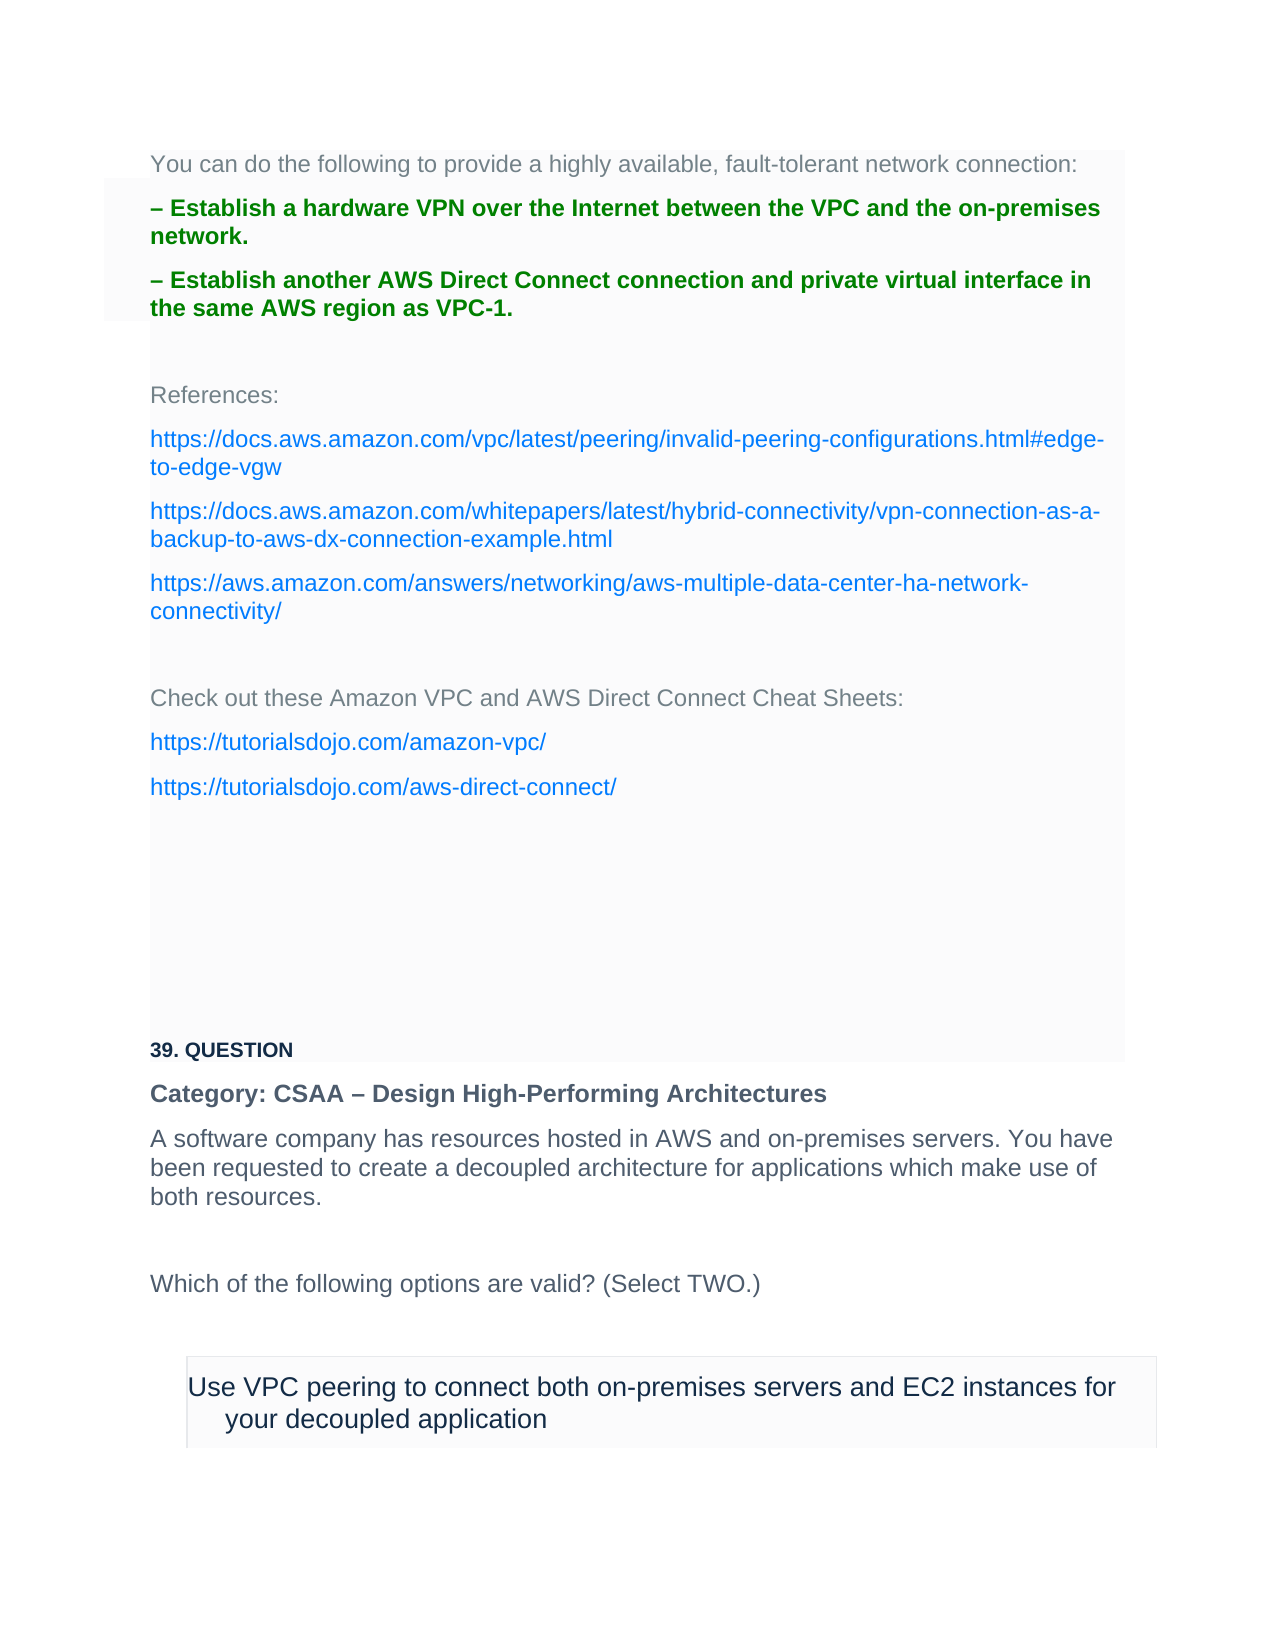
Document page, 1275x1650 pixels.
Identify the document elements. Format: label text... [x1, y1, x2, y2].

text Which of the following options are valid? (Select TWO.) [150, 1269, 1125, 1297]
text Check out these Amazon VPC and AWS Direct Connect Cheat Sheets: [150, 684, 1125, 712]
text https://docs.aws.amazon.com/vpc/latest/peering/invalid-peering-configurations.html#edge-to-edge-vgw [150, 425, 1125, 481]
text https://tutorialsdojo.com/aws-direct-connect/ [150, 772, 1125, 800]
text https://docs.aws.amazon.com/whitepapers/latest/hybrid-connectivity/vpn-connection-as-a-backup-to-aws-dx-connection-example.html [150, 497, 1125, 552]
text You can do the following to provide a highly available, fault-tolerant network connection: [150, 150, 1125, 178]
text 39. QUESTION [150, 1038, 1125, 1062]
text https://aws.amazon.com/answers/networking/aws-multiple-data-center-ha-network-connectivity/ [150, 569, 1125, 624]
text https://tutorialsdojo.com/amazon-vpc/ [150, 728, 1125, 756]
text – Establish a hardware VPN over the Internet between the VPC and the on-premises network. [104, 194, 1125, 249]
text References: [150, 381, 1125, 409]
text A software company has resources hosted in AWS and on-premises servers. You have been requested to create a decoupled architecture for applications which make use of both resources. [150, 1124, 1125, 1210]
text Category: CSAA – Design High-Performing Architectures [150, 1079, 1125, 1107]
list Use VPC peering to connect both on-premises servers and EC2 instances for your decoupled application [188, 1357, 1156, 1448]
text – Establish another AWS Direct Connect connection and private virtual interface in the same AWS region as VPC-1. [104, 266, 1125, 321]
